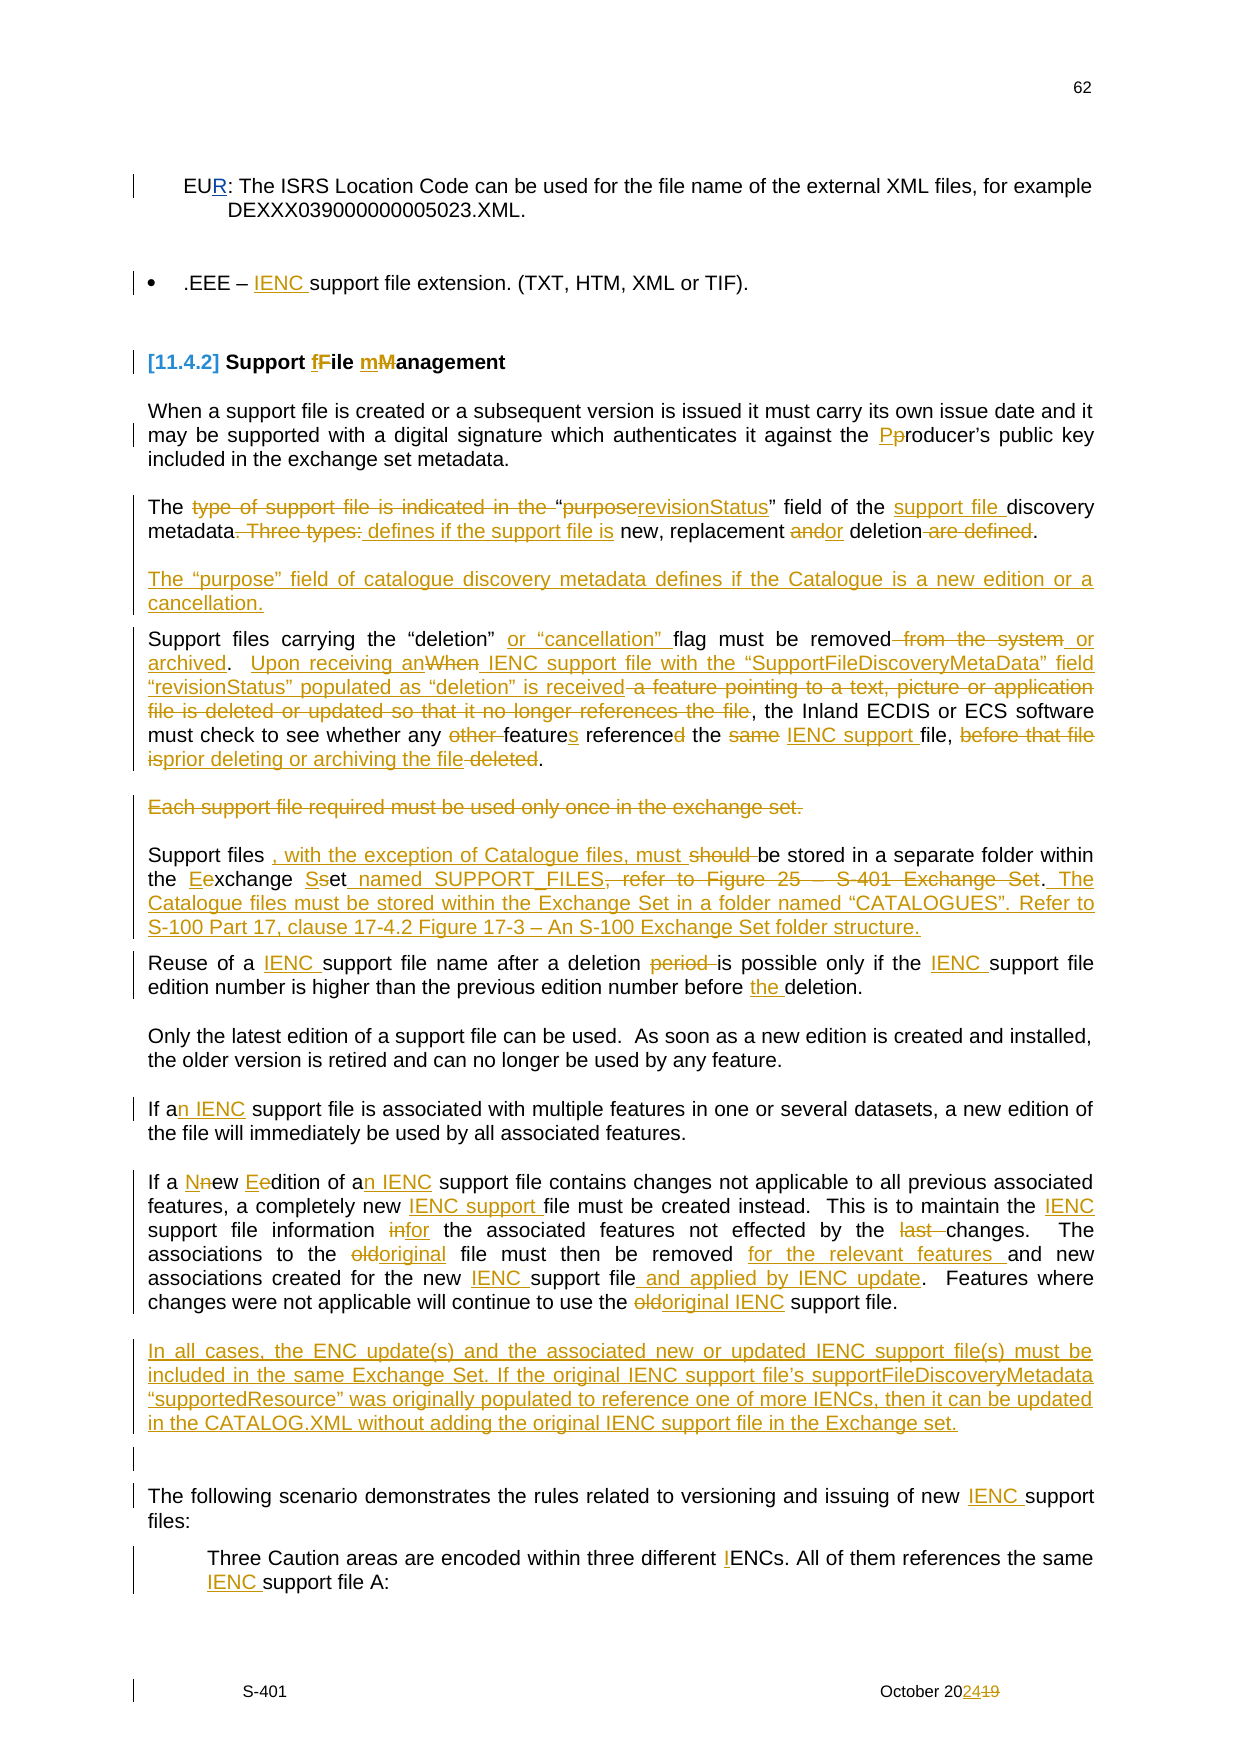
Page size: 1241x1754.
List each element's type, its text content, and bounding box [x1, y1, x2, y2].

text Support files be stored in a separate folder within the xchange et. [148, 843, 1094, 912]
text Reuse of a support file name after a deletion is possible only if the support file edition number is higher than the previous edition number before deletion. [148, 951, 1094, 999]
text The following scenario demonstrates the rules related to versioning and issuing of new support files: [148, 1483, 1094, 1533]
text When a support file is created or a subsequent version is issued it must carry its own issue date and it may be supported with a digital signature which authenticates it against the roducer’s public key included in the exchange set metadata. [148, 399, 1094, 471]
text EU: The ISRS Location Code can be used for the file name of the external XML files, for example DEXXX039000000005023.XML. [183, 174, 1094, 222]
text Support files be stored in a separate folder within the xchange et. [148, 913, 1094, 938]
list .EEE – support file extension. (TXT, HTM, XML or TIF). [148, 271, 1094, 295]
subtitle Support ile anagement [148, 350, 1094, 374]
text Support files carrying the “deletion” flag must be removed. , the Inland ECDIS or ECS software must check to see whether any feature reference the file, . [148, 627, 1094, 771]
text Three Caution areas are encoded within three different ENCs. All of them references the same support file A: [207, 1546, 1094, 1594]
text Only the latest edition of a support file can be used. As soon as a new edition is created and installed, the older version is retired and can no longer be used by any feature. [148, 1024, 1094, 1072]
text If a ew dition of a support file contains changes not applicable to all previous associated features, a completely new file must be created instead. This is to maintain the support file information the associated features not effected by the changes. The associations to the file must then be removed and new associations created for the new support file. Features where changes were not applicable will continue to use the support file. [148, 1170, 1094, 1313]
text If a support file is associated with multiple features in one or several datasets, a new edition of the file will immediately be used by all associated features. [148, 1097, 1094, 1145]
text The “” field of the discovery metadata new, replacement deletion. [148, 495, 1094, 543]
